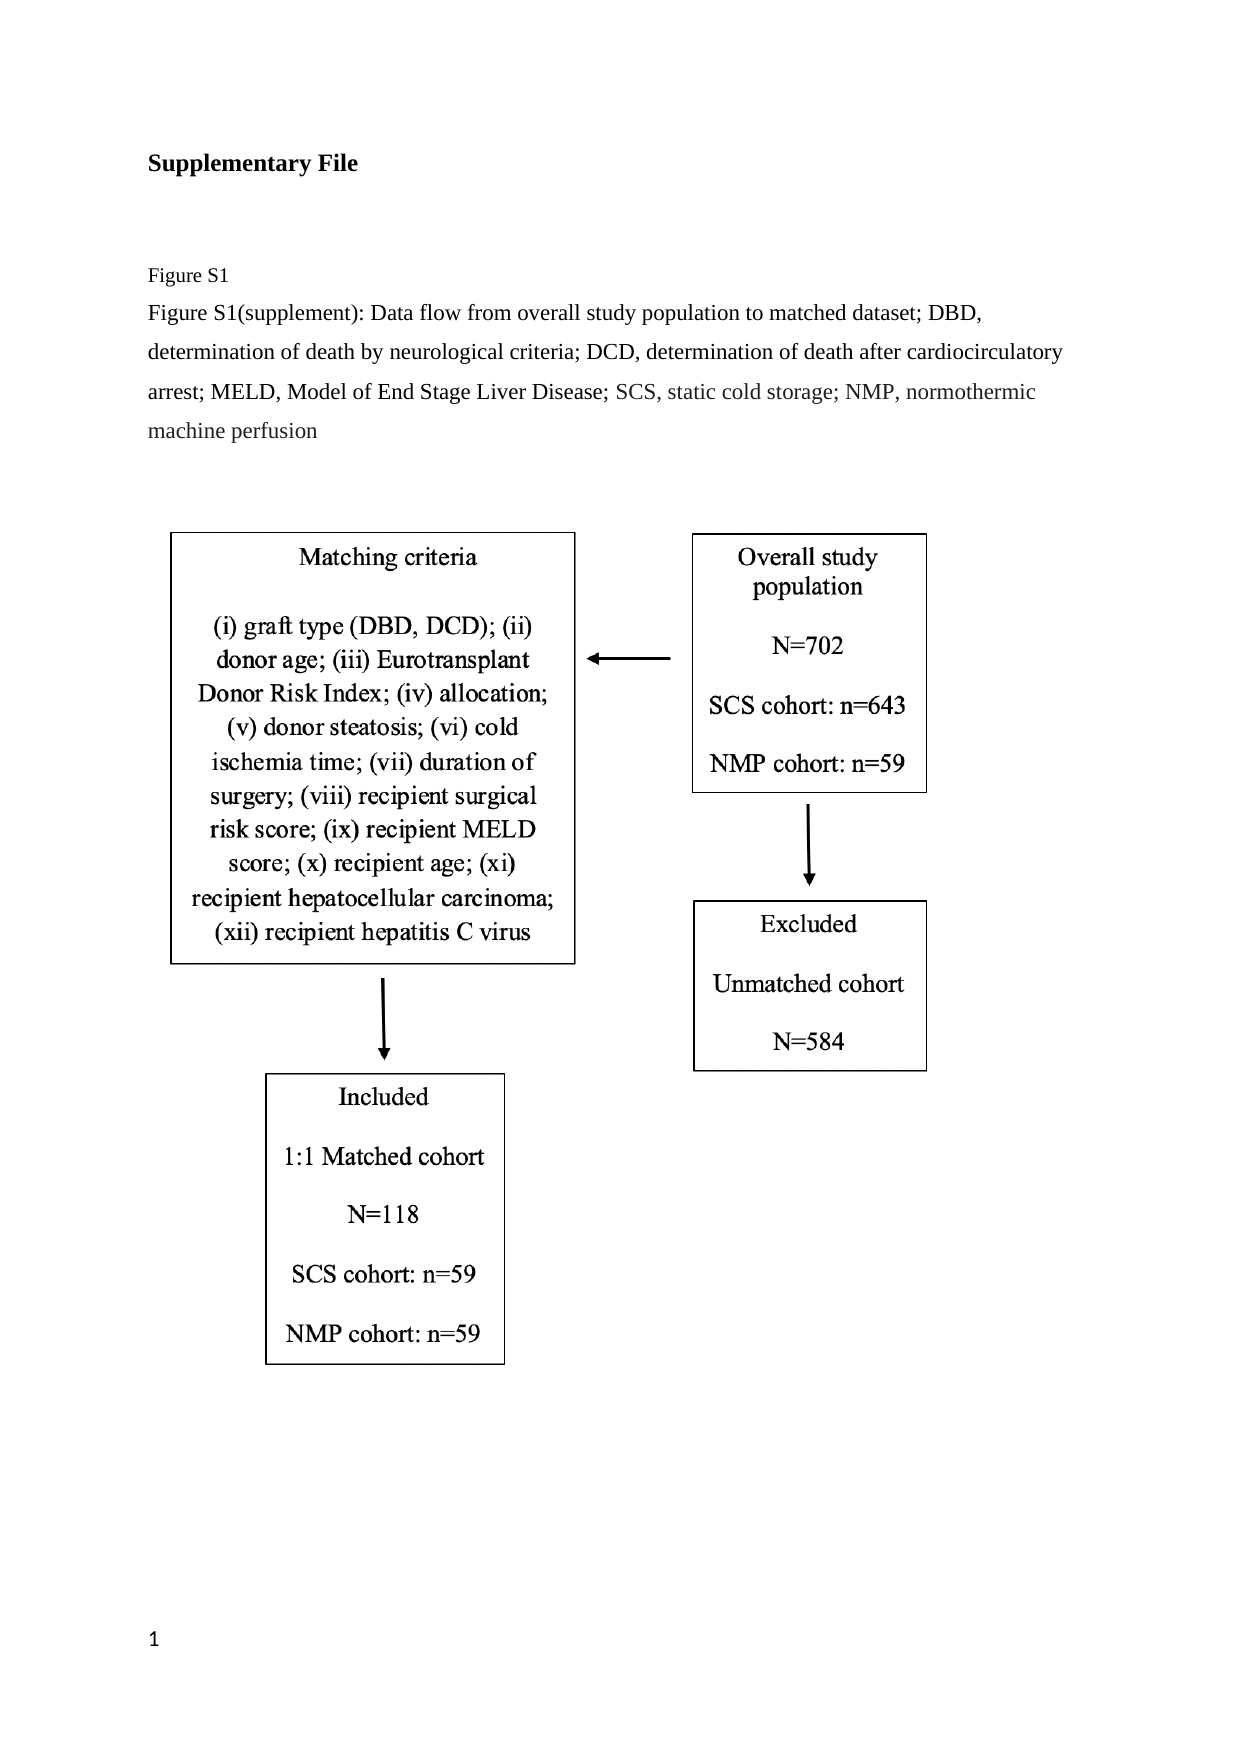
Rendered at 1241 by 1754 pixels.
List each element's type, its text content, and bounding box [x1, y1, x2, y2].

picture [147, 513, 953, 1383]
text Figure S1 [148, 263, 1093, 287]
text Supplementary File [148, 148, 1093, 176]
text Figure S1(supplement): Data flow from overall study population to matched dataset; DBD, determination of death by neurological criteria; DCD, determination of death after cardiocirculatory arrest; MELD, Model of End Stage Liver Disease; SCS, static cold storage; NMP, normothermic machine perfusion [148, 299, 1093, 444]
